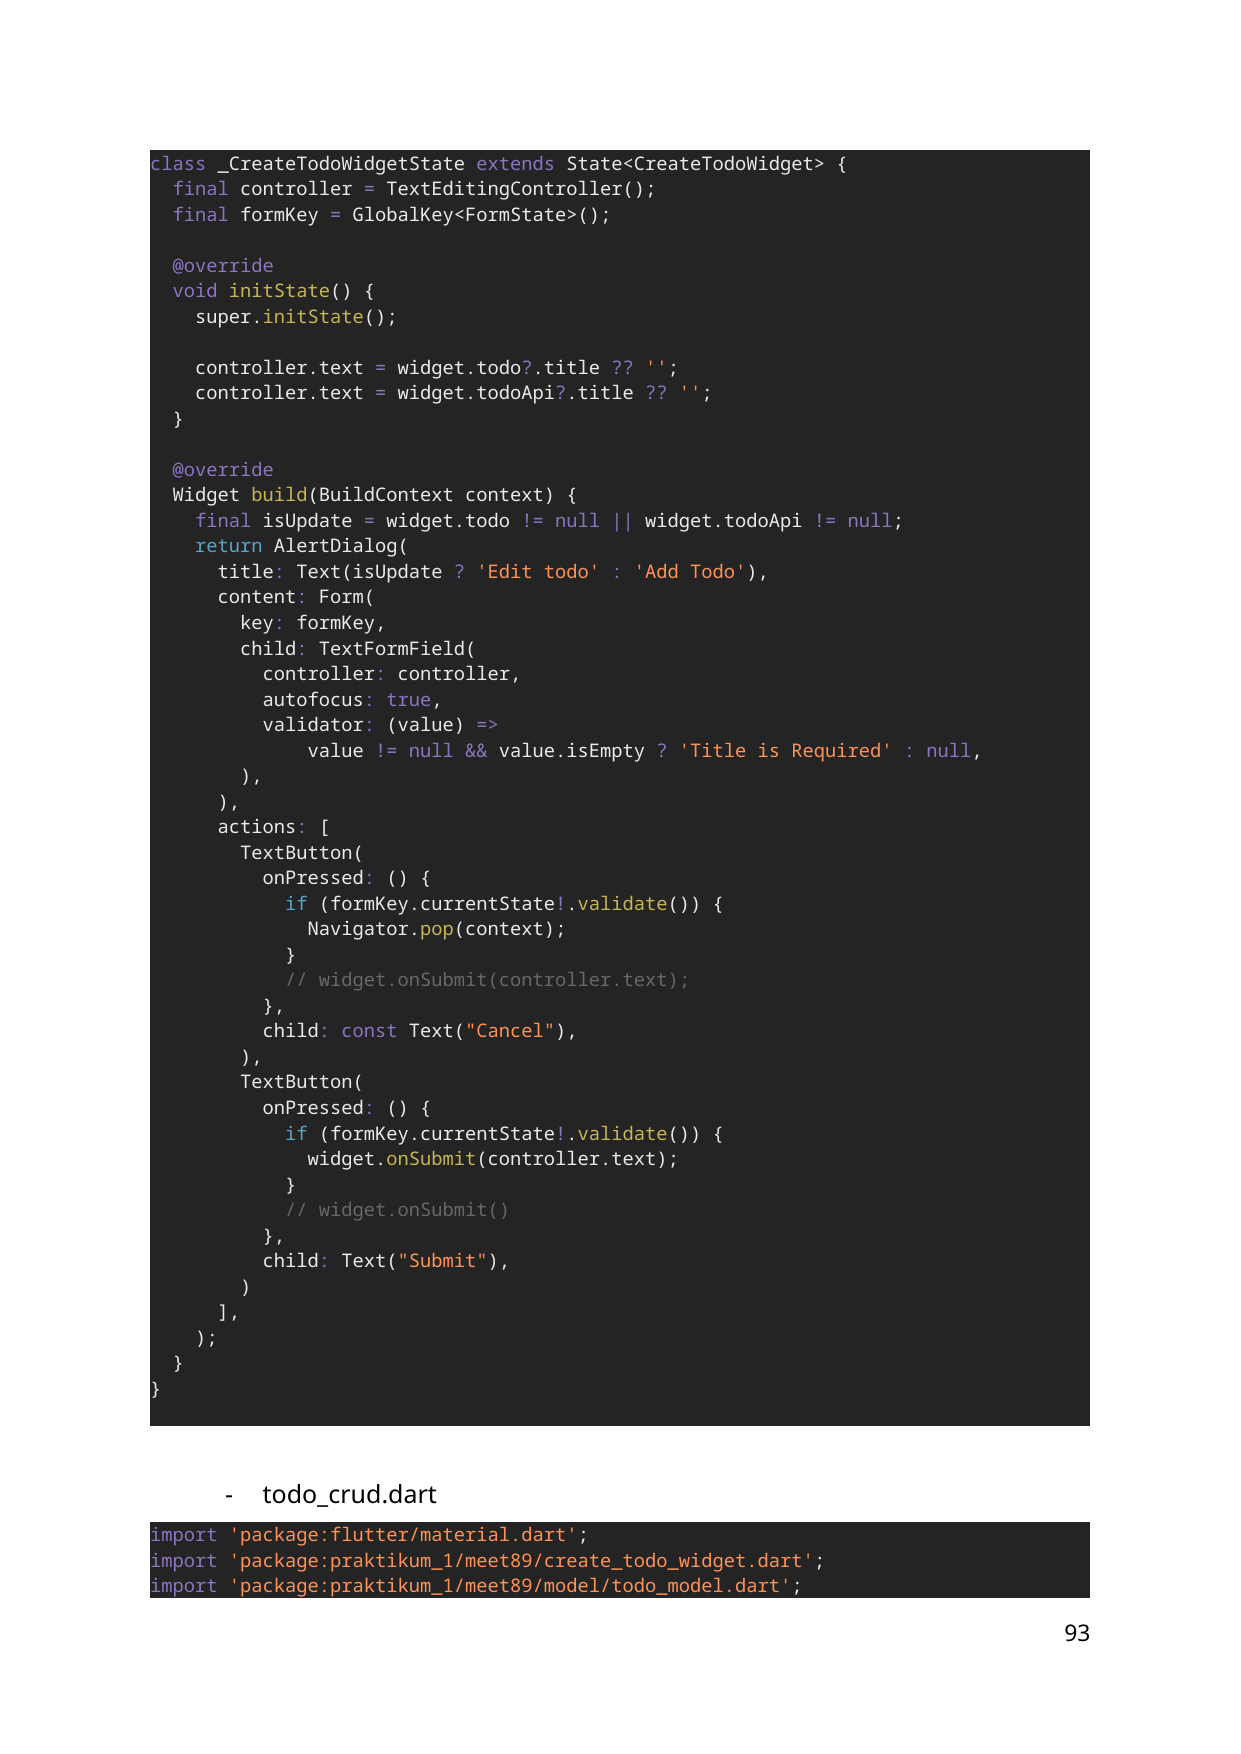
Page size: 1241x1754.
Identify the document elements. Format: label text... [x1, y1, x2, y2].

text ), [150, 1043, 1090, 1069]
text } [150, 1171, 1090, 1196]
text ), [150, 762, 1090, 788]
text if (formKey.currentState!.validate()) { [150, 890, 1090, 916]
text TextButton( [150, 839, 1090, 864]
text @override [150, 252, 1090, 278]
text content: Form( [150, 584, 1090, 609]
text controller.text = widget.todoApi?.title ?? ''; [150, 380, 1090, 405]
text }, [150, 1222, 1090, 1247]
text controller.text = widget.todo?.title ?? ''; [150, 354, 1090, 380]
text ) [150, 1273, 1090, 1298]
text TextButton( [150, 1069, 1090, 1094]
text validator: (value) => [150, 711, 1090, 737]
text Navigator.pop(context); [150, 916, 1090, 941]
text child: TextFormField( [150, 635, 1090, 660]
text } [150, 405, 1090, 431]
text onPressed: () { [150, 864, 1090, 890]
text child: const Text("Cancel"), [150, 1018, 1090, 1043]
subtitle todo_crud.dart [225, 1476, 1090, 1511]
text ); [150, 1324, 1090, 1349]
text // widget.onSubmit(controller.text); [150, 967, 1090, 992]
text import 'package:flutter/material.dart'; [150, 1522, 1090, 1547]
text if (formKey.currentState!.validate()) { [150, 1120, 1090, 1145]
text }, [150, 992, 1090, 1018]
text } [150, 1375, 1090, 1401]
text onPressed: () { [150, 1094, 1090, 1120]
text void initState() { [150, 278, 1090, 303]
text widget.onSubmit(controller.text); [150, 1145, 1090, 1171]
text ), [150, 788, 1090, 813]
text controller: controller, [150, 660, 1090, 686]
text title: Text(isUpdate ? 'Edit todo' : 'Add Todo'), [150, 558, 1090, 584]
text } [150, 941, 1090, 967]
text autofocus: true, [150, 686, 1090, 711]
text } [150, 1349, 1090, 1375]
text import 'package:praktikum_1/meet89/create_todo_widget.dart'; [150, 1547, 1090, 1573]
text class _CreateTodoWidgetState extends State<CreateTodoWidget> { [150, 150, 1090, 176]
text child: Text("Submit"), [150, 1247, 1090, 1273]
text Widget build(BuildContext context) { [150, 482, 1090, 507]
text ], [150, 1298, 1090, 1324]
text final formKey = GlobalKey<FormState>(); [150, 201, 1090, 227]
text final controller = TextEditingController(); [150, 176, 1090, 201]
text return AlertDialog( [150, 533, 1090, 558]
text import 'package:praktikum_1/meet89/model/todo_model.dart'; [150, 1573, 1090, 1598]
text actions: [ [150, 813, 1090, 839]
text key: formKey, [150, 609, 1090, 635]
text super.initState(); [150, 303, 1090, 329]
text final isUpdate = widget.todo != null || widget.todoApi != null; [150, 507, 1090, 533]
text @override [150, 456, 1090, 482]
text // widget.onSubmit() [150, 1196, 1090, 1222]
text value != null && value.isEmpty ? 'Title is Required' : null, [150, 737, 1090, 762]
